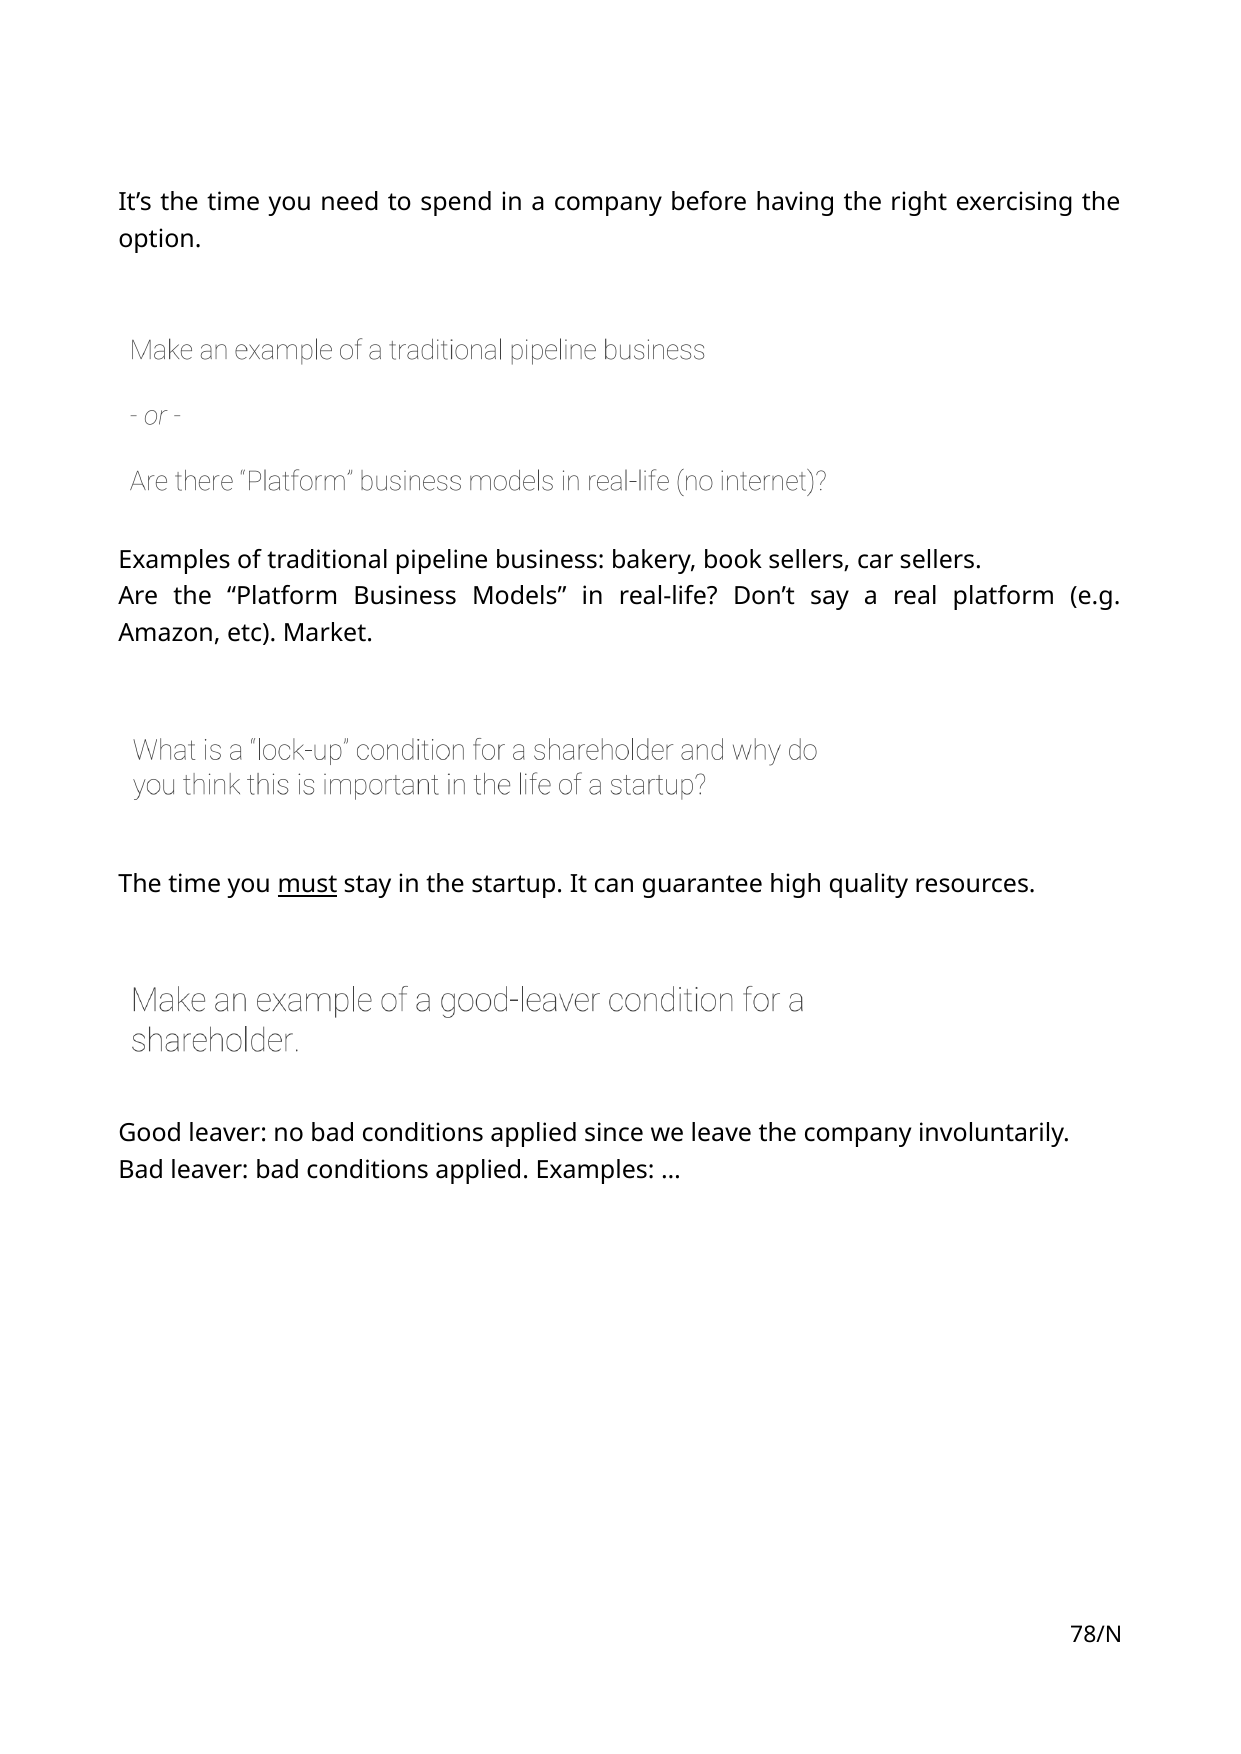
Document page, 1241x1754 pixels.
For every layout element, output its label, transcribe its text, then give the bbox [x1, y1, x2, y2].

picture [118, 975, 835, 1077]
text Examples of traditional pipeline business: bakery, book sellers, car sellers. [118, 542, 1122, 576]
text It’s the time you need to spend in a company before having the right exercising the option. [118, 184, 1122, 254]
text Good leaver: no bad conditions applied since we leave the company involuntarily. [118, 1115, 1122, 1149]
picture [118, 723, 839, 828]
picture [118, 329, 836, 503]
text Are the “Platform Business Models” in real-life? Don’t say a real platform (e.g. Amazon, etc). Market. [118, 578, 1122, 648]
text The time you must stay in the startup. It can guarantee high quality resources. [118, 866, 1122, 900]
text Bad leaver: bad conditions applied. Examples: … [118, 1151, 1122, 1185]
